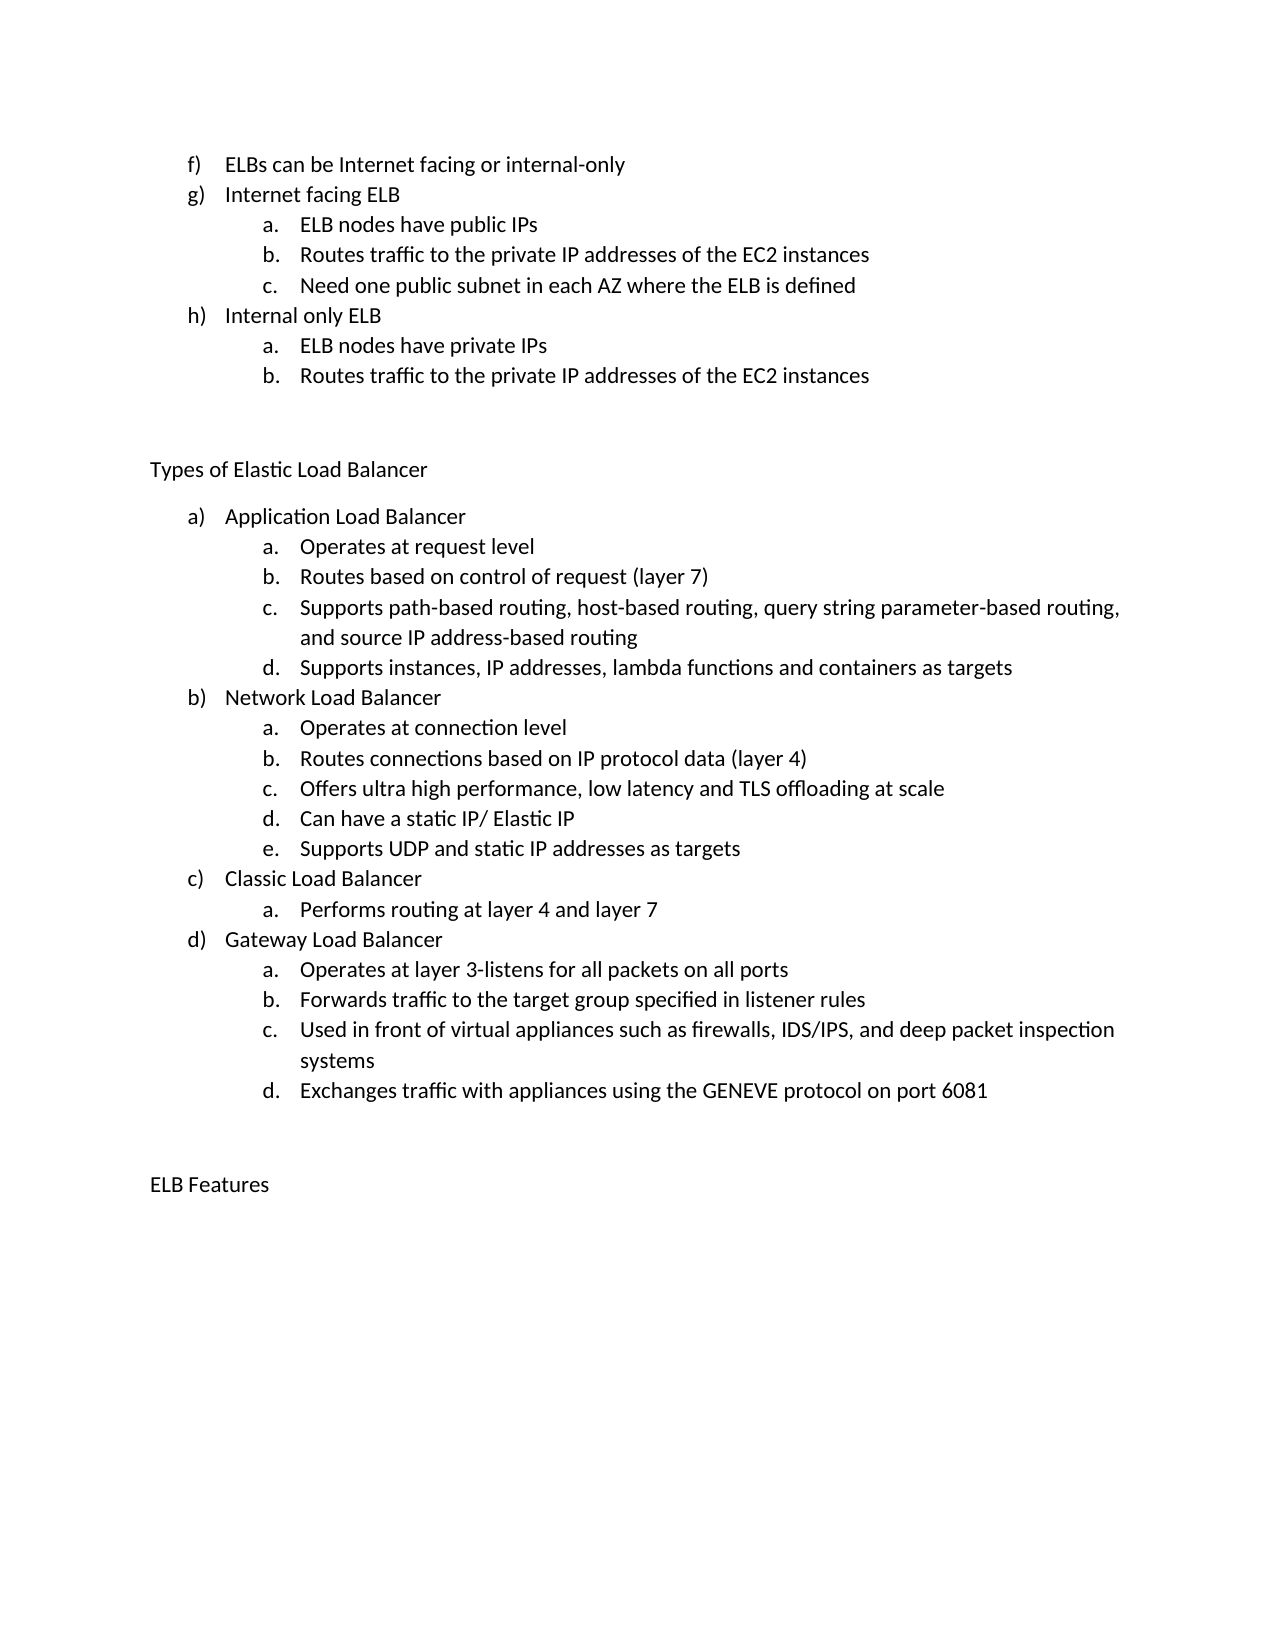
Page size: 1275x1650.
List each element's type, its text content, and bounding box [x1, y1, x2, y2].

list Routes connections based on IP protocol data (layer 4) [262, 744, 1125, 772]
list ELBs can be Internet facing or internal-only [187, 150, 1125, 178]
list Gateway Load Balancer [187, 925, 1125, 953]
list Internet facing ELB [187, 180, 1125, 208]
list Performs routing at layer 4 and layer 7 [262, 895, 1125, 923]
list Application Load Balancer [187, 502, 1125, 530]
list Routes traffic to the private IP addresses of the EC2 instances [262, 241, 1125, 269]
list Operates at connection level [262, 713, 1125, 742]
list Operates at request level [262, 532, 1125, 560]
list Can have a static IP/ Elastic IP [262, 804, 1125, 832]
list Routes traffic to the private IP addresses of the EC2 instances [262, 361, 1125, 389]
list Offers ultra high performance, low latency and TLS offloading at scale [262, 774, 1125, 802]
list Supports path-based routing, host-based routing, query string parameter-based routing, and source IP address-based routing [262, 593, 1125, 651]
list ELB nodes have private IPs [262, 331, 1125, 359]
text Types of Elastic Load Balancer [150, 455, 1125, 483]
list Routes based on control of request (layer 7) [262, 562, 1125, 591]
list Exchanges traffic with appliances using the GENEVE protocol on port 6081 [262, 1076, 1125, 1104]
list Forwards traffic to the target group specified in listener rules [262, 985, 1125, 1013]
list ELB nodes have public IPs [262, 210, 1125, 238]
list Need one public subnet in each AZ where the ELB is defined [262, 271, 1125, 299]
list Network Load Balancer [187, 683, 1125, 711]
list Operates at layer 3-listens for all packets on all ports [262, 955, 1125, 983]
list Used in front of virtual appliances such as firewalls, IDS/IPS, and deep packet inspection systems [262, 1016, 1125, 1074]
list Classic Load Balancer [187, 864, 1125, 893]
list Internal only ELB [187, 301, 1125, 329]
list Supports UDP and static IP addresses as targets [262, 834, 1125, 862]
text ELB Features [150, 1170, 1125, 1198]
list Supports instances, IP addresses, lambda functions and containers as targets [262, 653, 1125, 681]
